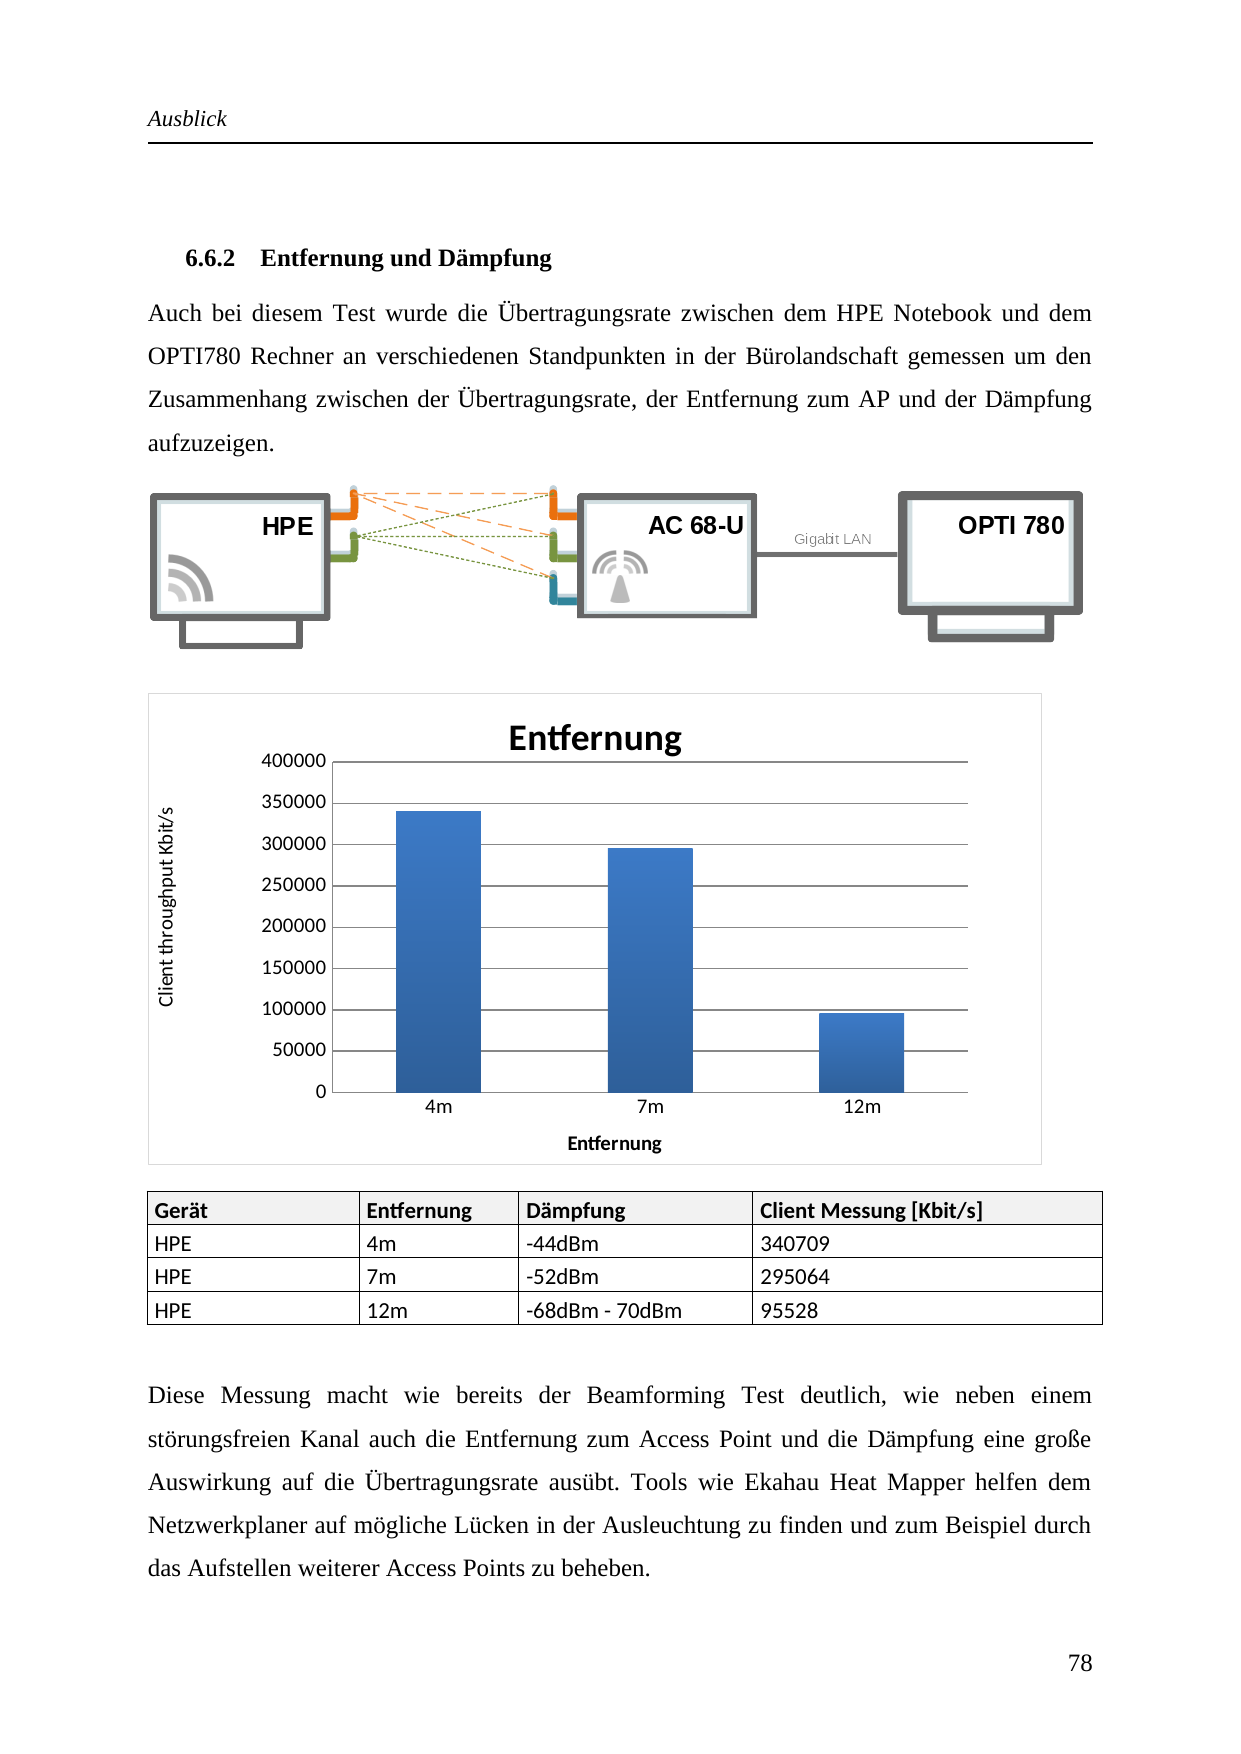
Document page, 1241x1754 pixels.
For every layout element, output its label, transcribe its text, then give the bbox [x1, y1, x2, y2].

table_cell -44dBm [519, 1225, 752, 1257]
table_header Gerät [148, 1192, 359, 1224]
table_cell 7m [360, 1258, 518, 1291]
table_cell HPE [148, 1292, 359, 1324]
table_header Client Messung [Kbit/s] [753, 1192, 1102, 1224]
table_cell -68dBm - 70dBm [519, 1292, 752, 1324]
table_cell 340709 [753, 1225, 1102, 1257]
table_cell 295064 [753, 1258, 1102, 1291]
table_cell HPE [148, 1225, 359, 1257]
table_header Entfernung [360, 1192, 518, 1224]
table_header Dämpfung [519, 1192, 752, 1224]
subtitle Entfernung und Dämpfung [185, 243, 1093, 271]
table_cell 12m [360, 1292, 518, 1324]
table_cell HPE [148, 1258, 359, 1291]
table_cell 4m [360, 1225, 518, 1257]
table_cell -52dBm [519, 1258, 752, 1291]
table_cell 95528 [753, 1292, 1102, 1324]
text Auch bei diesem Test wurde die Übertragungsrate zwischen dem HPE Notebook und dem OPTI780 Rechner an verschiedenen Standpunkten in der Bürolandschaft gemessen um den Zusammenhang zwischen der Übertragungsrate, der Entfernung zum AP und der Dämpfung aufzuzeigen. [148, 298, 1093, 456]
text Diese Messung macht wie bereits der Beamforming Test deutlich, wie neben einem störungsfreien Kanal auch die Entfernung zum Access Point und die Dämpfung eine große Auswirkung auf die Übertragungsrate ausübt. Tools wie Ekahau Heat Mapper helfen dem Netzwerkplaner auf mögliche Lücken in der Ausleuchtung zu finden und zum Beispiel durch das Aufstellen weiterer Access Points zu beheben. [148, 1381, 1093, 1582]
